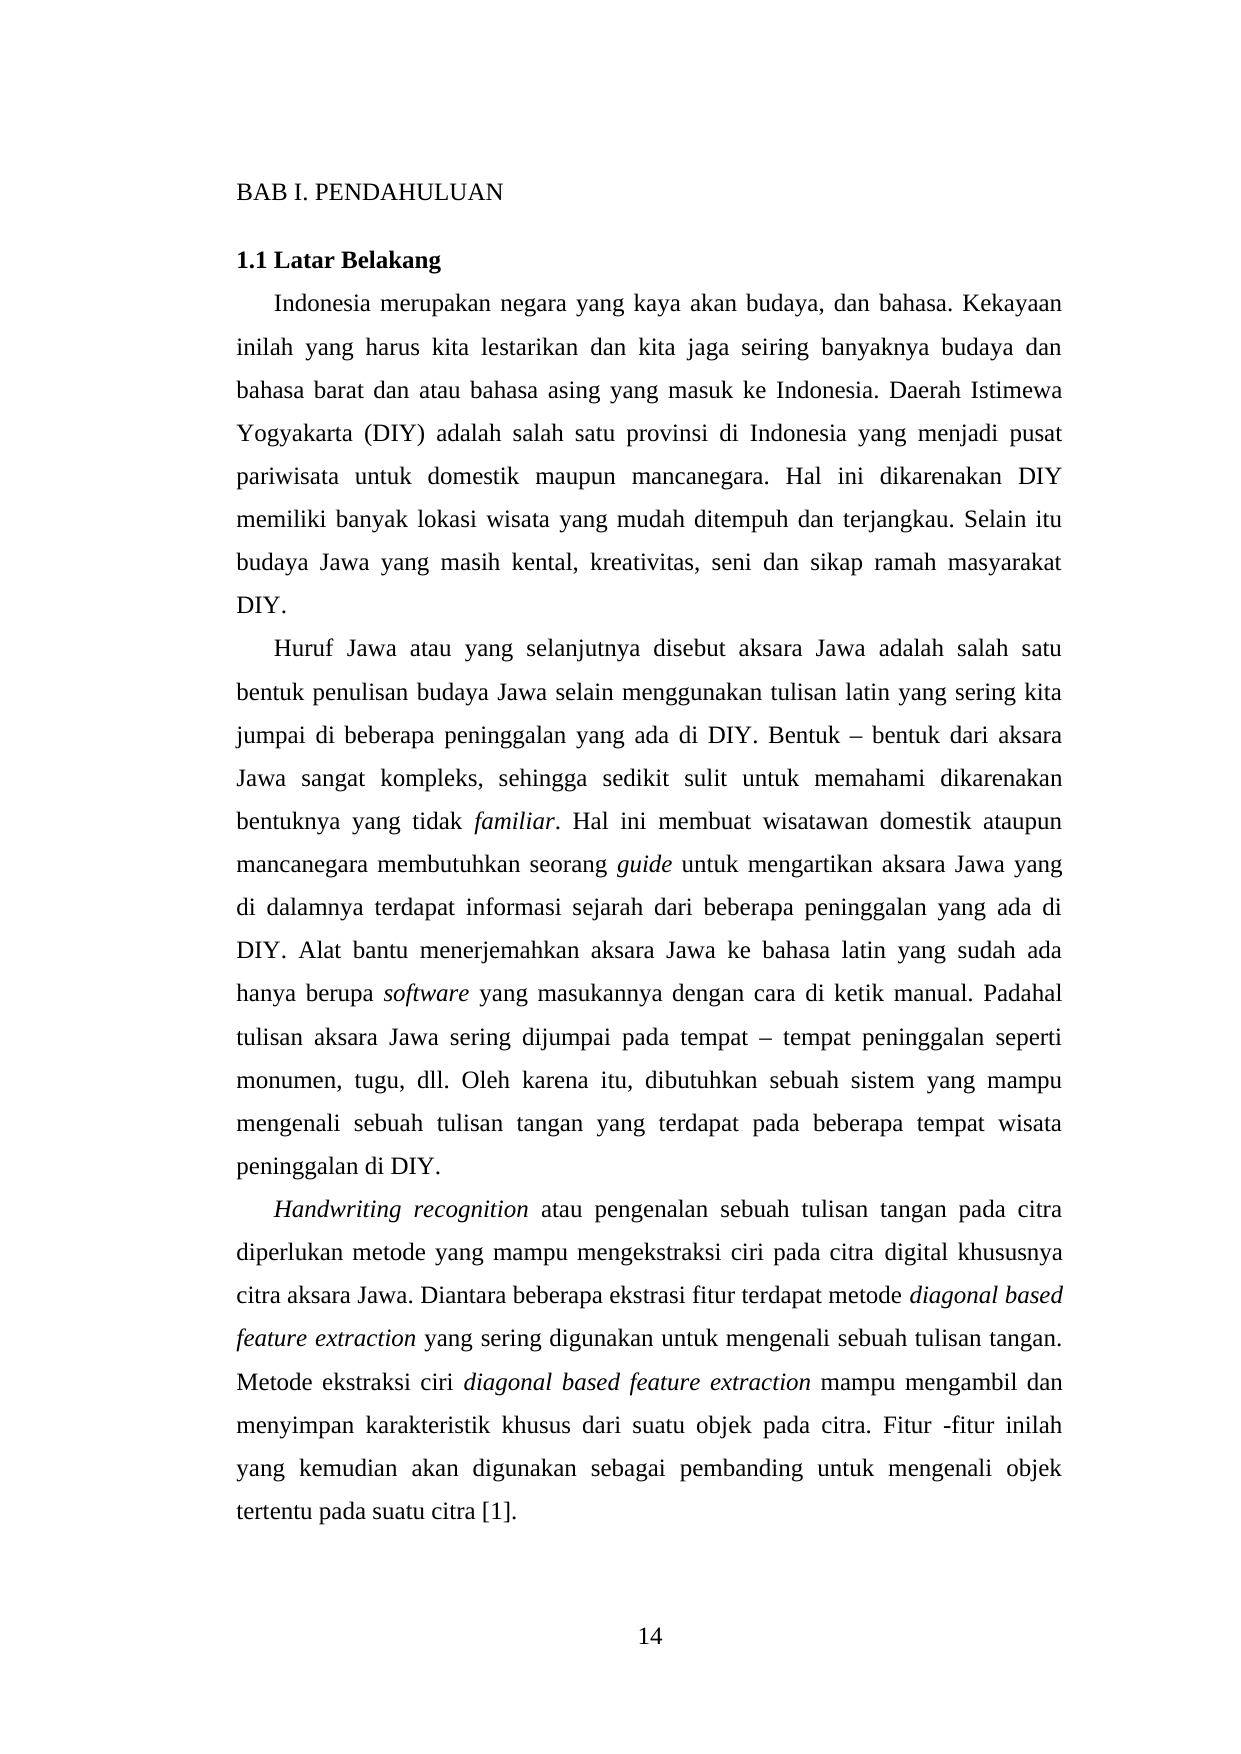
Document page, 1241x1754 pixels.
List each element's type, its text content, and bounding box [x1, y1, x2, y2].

text Indonesia merupakan negara yang kaya akan budaya, dan bahasa. Kekayaan inilah yang harus kita lestarikan dan kita jaga seiring banyaknya budaya dan bahasa barat dan atau bahasa asing yang masuk ke Indonesia. Daerah Istimewa Yogyakarta (DIY) adalah salah satu provinsi di Indonesia yang menjadi pusat pariwisata untuk domestik maupun mancanegara. Hal ini dikarenakan DIY memiliki banyak lokasi wisata yang mudah ditempuh dan terjangkau. Selain itu budaya Jawa yang masih kental, kreativitas, seni dan sikap ramah masyarakat DIY. [236, 288, 1063, 619]
list Handwriting recognition atau pengenalan sebuah tulisan tangan pada citra diperlukan metode yang mampu mengekstraksi ciri pada citra digital khususnya citra aksara Jawa. Diantara beberapa ekstrasi fitur terdapat metode diagonal based feature extraction yang sering digunakan untuk mengenali sebuah tulisan tangan. Metode ekstraksi ciri diagonal based feature extraction mampu mengambil dan menyimpan karakteristik khusus dari suatu objek pada citra. Fitur -fitur inilah yang kemudian akan digunakan sebagai pembanding untuk mengenali objek tertentu pada suatu citra [1]. [236, 1194, 1063, 1525]
text Huruf Jawa atau yang selanjutnya disebut aksara Jawa adalah salah satu bentuk penulisan budaya Jawa selain menggunakan tulisan latin yang sering kita jumpai di beberapa peninggalan yang ada di DIY. Bentuk – bentuk dari aksara Jawa sangat kompleks, sehingga sedikit sulit untuk memahami dikarenakan bentuknya yang tidak familiar. Hal ini membuat wisatawan domestik ataupun mancanegara membutuhkan seorang guide untuk mengartikan aksara Jawa yang di dalamnya terdapat informasi sejarah dari beberapa peninggalan yang ada di DIY. Alat bantu menerjemahkan aksara Jawa ke bahasa latin yang sudah ada hanya berupa software yang masukannya dengan cara di ketik manual. Padahal tulisan aksara Jawa sering dijumpai pada tempat – tempat peninggalan seperti monumen, tugu, dll. Oleh karena itu, dibutuhkan sebuah sistem yang mampu mengenali sebuah tulisan tangan yang terdapat pada beberapa tempat wisata peninggalan di DIY. [236, 633, 1063, 1180]
subtitle Latar Belakang [236, 245, 1063, 274]
